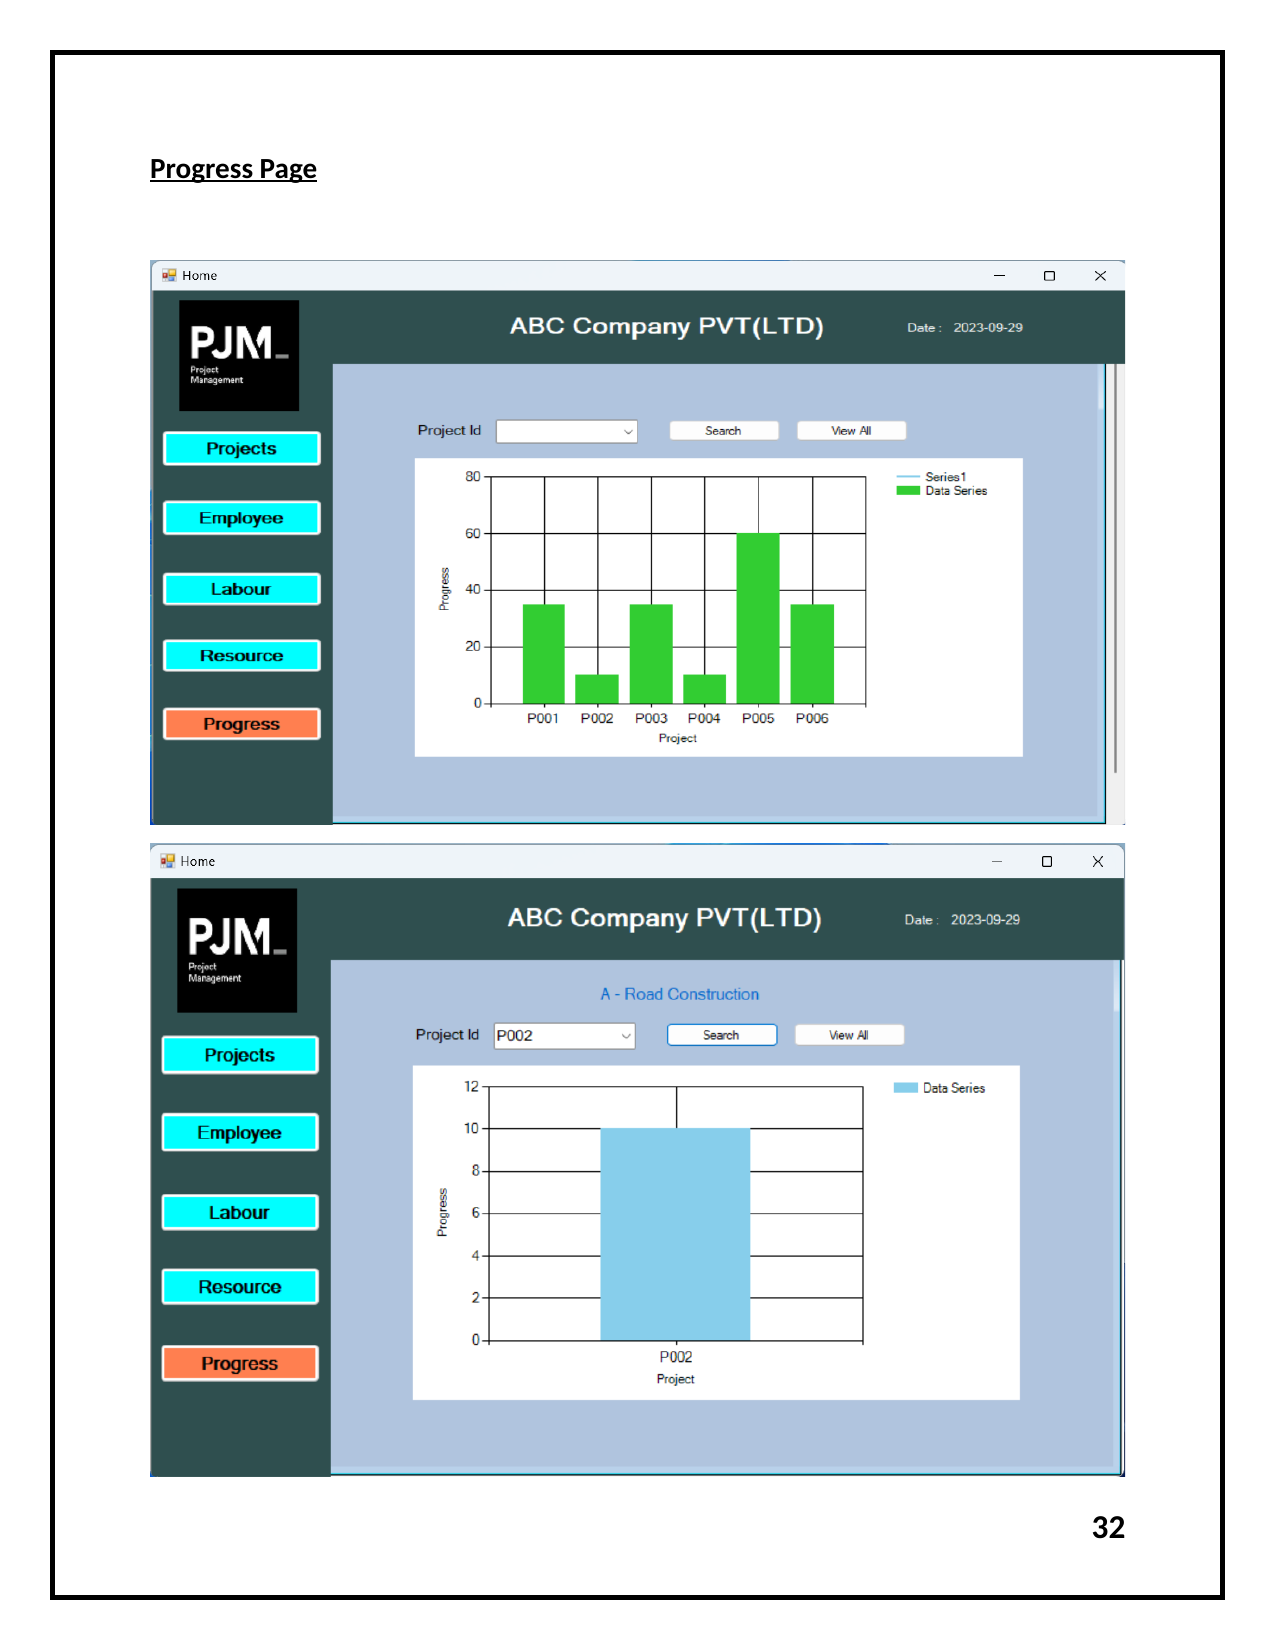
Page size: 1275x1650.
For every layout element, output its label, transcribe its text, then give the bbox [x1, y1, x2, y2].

text Progress Page [150, 150, 1125, 186]
picture [150, 843, 1125, 1477]
picture [150, 260, 1125, 825]
